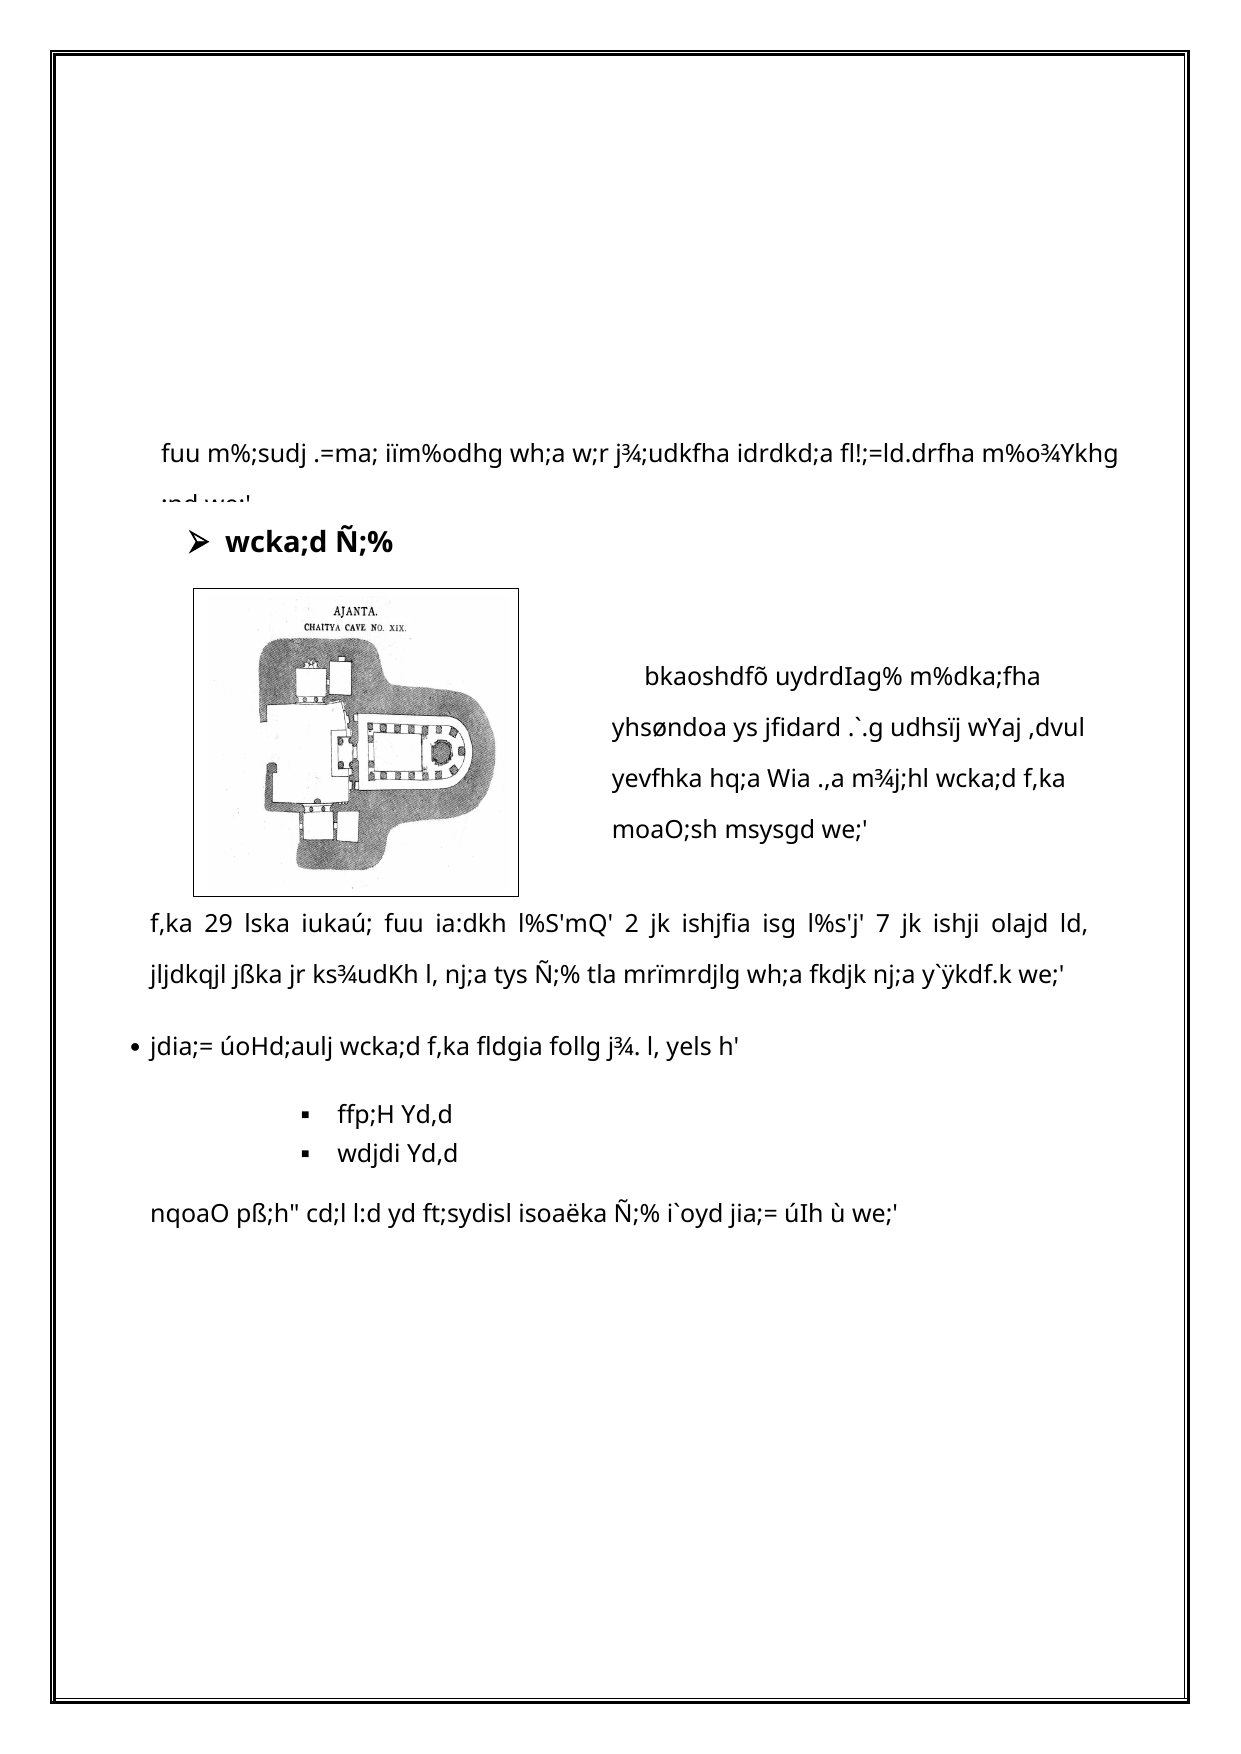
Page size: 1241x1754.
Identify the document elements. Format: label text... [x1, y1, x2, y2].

text nqoaO pß;h" cd;l l:d yd ft;sydisl isoaëka Ñ;% i`oyd jia;= úIh ù we;' [150, 1196, 1090, 1230]
list wcka;d Ñ;% [187, 521, 1090, 561]
list wdjdi Yd,d [300, 1136, 1090, 1170]
text f,ka 29 lska iukaú; fuu ia:dkh l%S'mQ' 2 jk ishjfia isg l%s'j' 7 jk ishji olajd ld, jljdkqjl jßka jr ks¾udKh l, nj;a tys Ñ;% tla mrïmrdjlg wh;a fkdjk nj;a y`ÿkdf.k we;' [150, 906, 1090, 991]
list jdia;= úoHd;aulj wcka;d f,ka fldgia follg j¾. l, yels h' [131, 1029, 1090, 1063]
picture [208, 596, 509, 890]
list ffp;H Yd,d [300, 1097, 1090, 1131]
